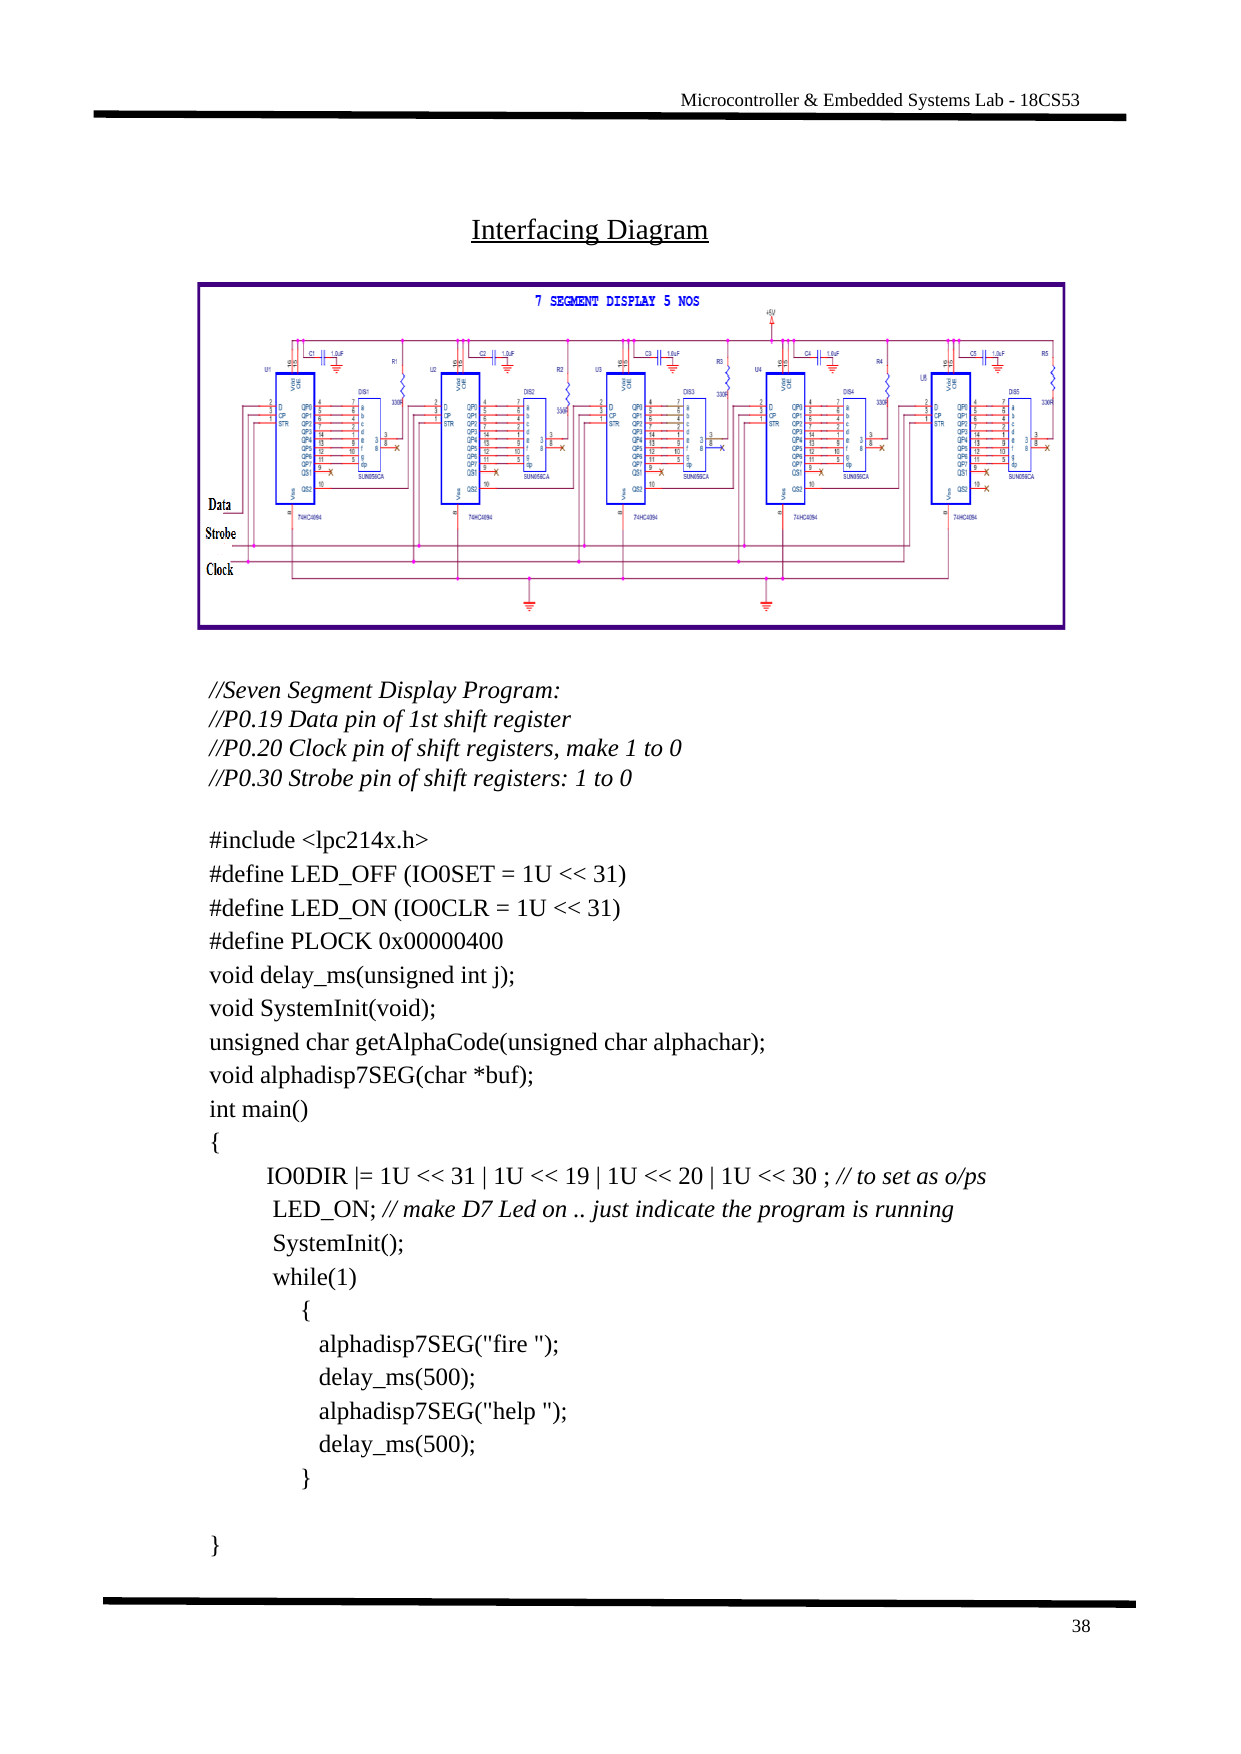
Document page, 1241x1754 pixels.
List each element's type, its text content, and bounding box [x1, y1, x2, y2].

text int main() [150, 1094, 1090, 1123]
text #define PLOCK 0x00000400 [150, 926, 1090, 955]
text alphadisp7SEG("help "); [150, 1396, 1090, 1424]
text //P0.20 Clock pin of shift registers, make 1 to 0 [150, 733, 1090, 762]
text void SystemInit(void); [150, 993, 1090, 1022]
text } [150, 1530, 1090, 1559]
text #define LED_ON (IO0CLR = 1U << 31) [150, 893, 1090, 921]
text delay_ms(500); [150, 1362, 1090, 1391]
text #include <lpc214x.h> [150, 826, 1090, 854]
text void alphadisp7SEG(char *buf); [150, 1060, 1090, 1089]
text while(1) [150, 1262, 1090, 1290]
text LED_ON; // make D7 Led on .. just indicate the program is running [150, 1194, 1090, 1223]
text { [197, 1295, 1090, 1324]
text SystemInit(); [150, 1228, 1090, 1257]
text { [150, 1127, 1090, 1156]
text unsigned char getAlphaCode(unsigned char alphachar); [150, 1027, 1090, 1056]
text } [197, 1463, 1090, 1492]
text //P0.19 Data pin of 1st shift register [150, 704, 1090, 733]
text //P0.30 Strobe pin of shift registers: 1 to 0 [150, 763, 1090, 791]
text //Seven Segment Display Program: [150, 675, 1090, 704]
picture [194, 279, 1068, 636]
text Interfacing Diagram [209, 212, 971, 246]
text #define LED_OFF (IO0SET = 1U << 31) [150, 859, 1090, 888]
text delay_ms(500); [150, 1429, 1090, 1458]
text IO0DIR |= 1U << 31 | 1U << 19 | 1U << 20 | 1U << 30 ; // to set as o/ps [150, 1161, 1090, 1190]
text alphadisp7SEG("fire "); [150, 1329, 1090, 1357]
text void delay_ms(unsigned int j); [150, 960, 1090, 988]
